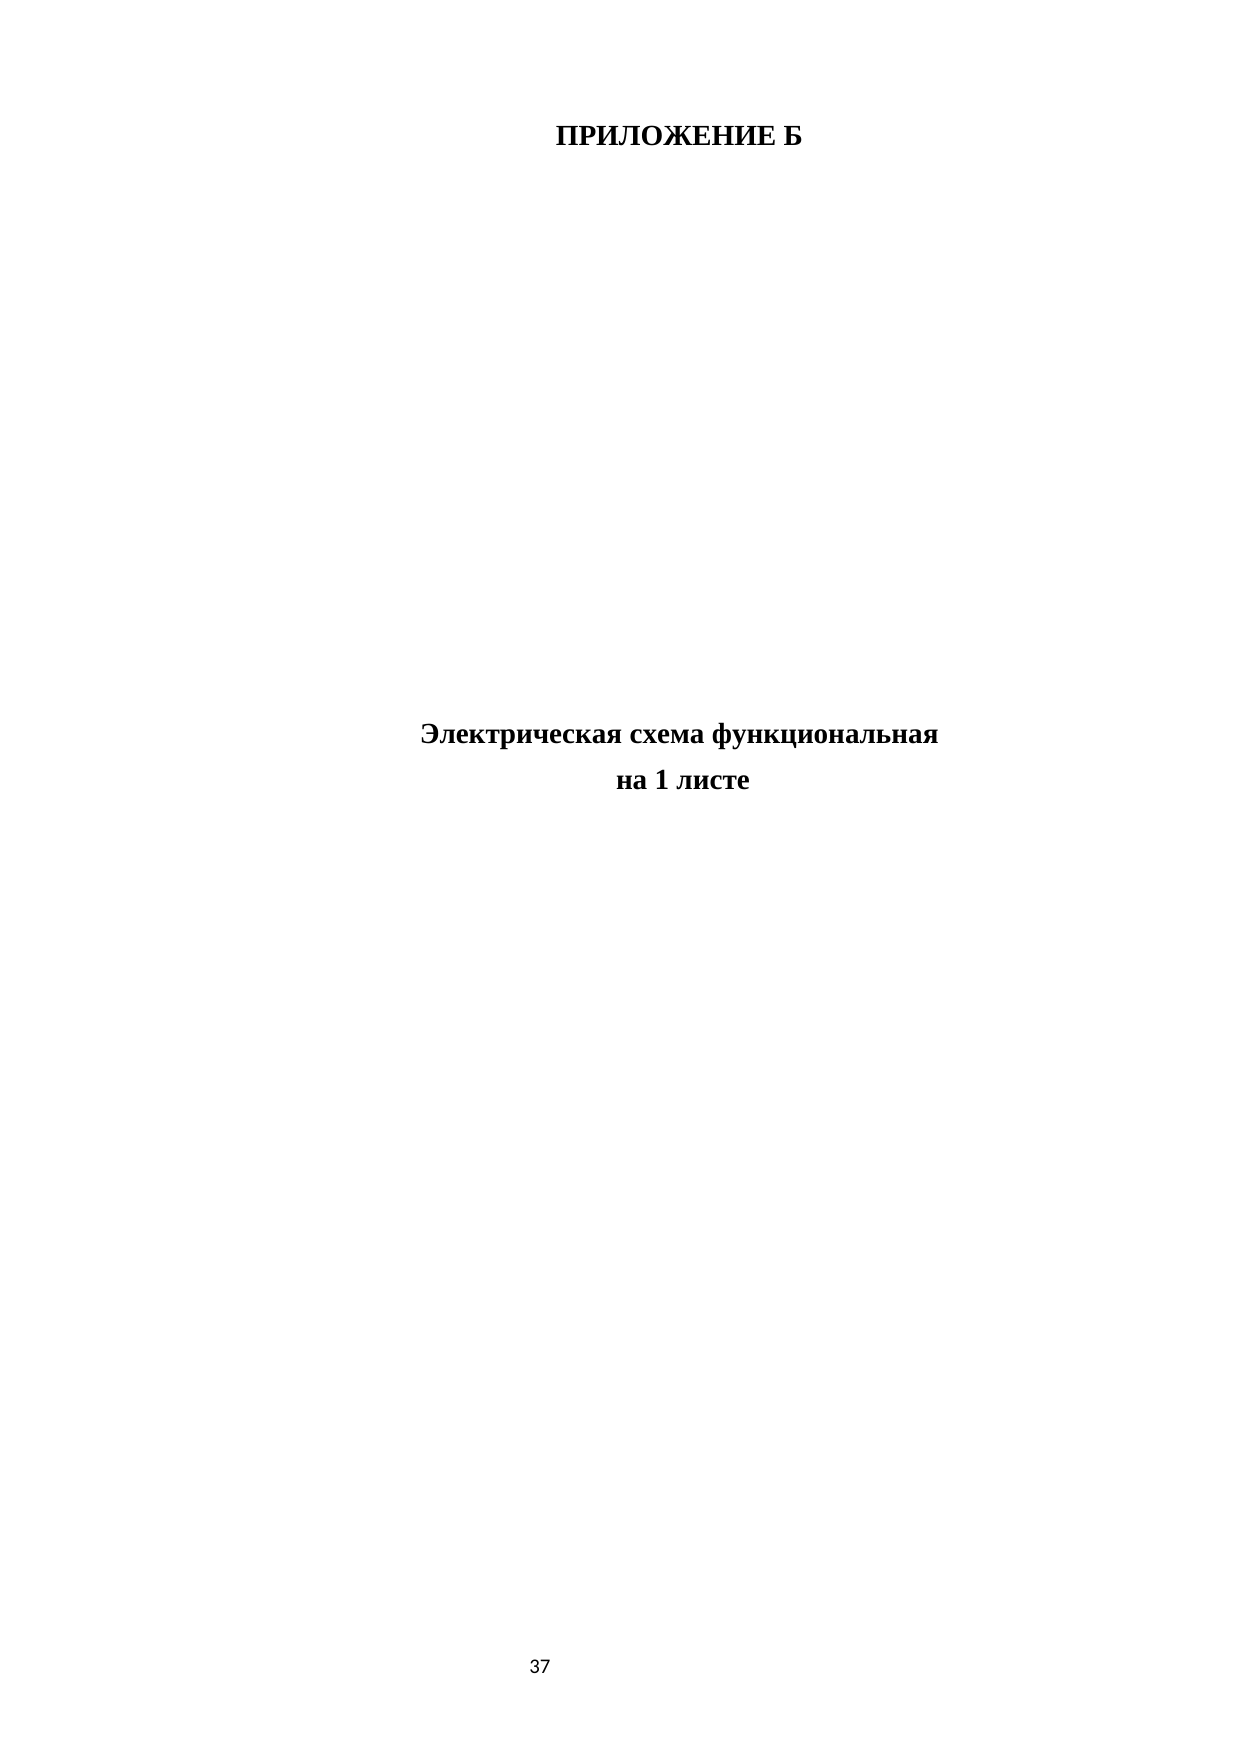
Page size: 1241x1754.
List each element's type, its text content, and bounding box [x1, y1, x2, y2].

text ПРИЛОЖЕНИЕ Б [177, 118, 1181, 152]
text Электрическая схема функциональная [177, 716, 1181, 750]
text на 1 листе [177, 762, 1181, 796]
